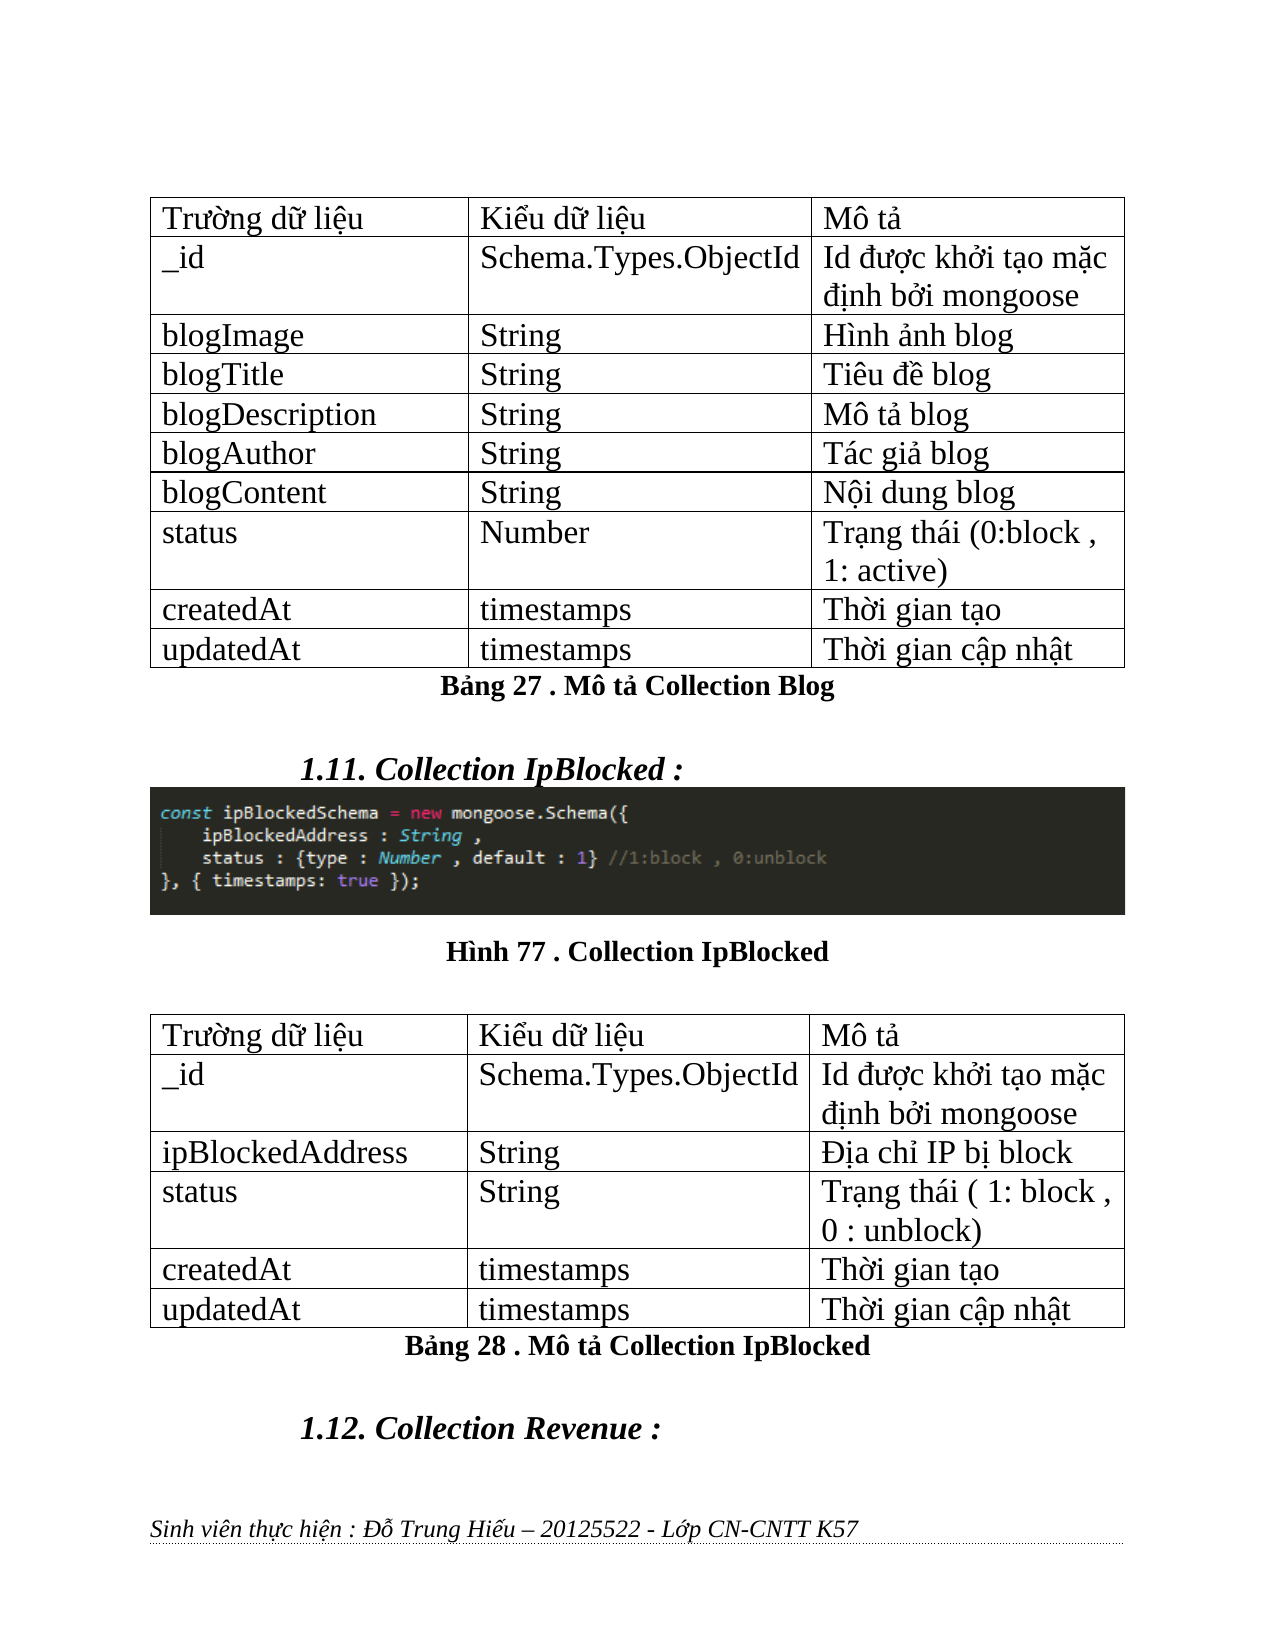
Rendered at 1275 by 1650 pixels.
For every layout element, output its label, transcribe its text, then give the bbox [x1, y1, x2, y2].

table_cell Thời gian tạo [810, 1249, 1124, 1288]
table_cell Schema.Types.ObjectId [468, 1055, 809, 1131]
table_cell Schema.Types.ObjectId [469, 237, 811, 314]
table_cell updatedAt [151, 1289, 467, 1327]
table_cell Trạng thái (0:block , 1: active) [812, 512, 1124, 588]
table_header Mô tả [810, 1015, 1124, 1053]
table_cell Id được khởi tạo mặc định bởi mongoose [812, 237, 1124, 314]
list Collection Revenue : [300, 1408, 1125, 1447]
table_cell String [469, 315, 811, 353]
table_cell String [468, 1132, 809, 1171]
table_cell _id [151, 1055, 467, 1131]
table_header Mô tả [812, 198, 1124, 236]
table_cell status [151, 512, 468, 588]
table_header Kiểu dữ liệu [468, 1015, 809, 1053]
table_cell Trạng thái ( 1: block , 0 : unblock) [810, 1172, 1124, 1248]
table_cell Hình ảnh blog [812, 315, 1124, 353]
table_cell blogContent [151, 473, 468, 511]
table_cell Tác giả blog [812, 433, 1124, 471]
table_cell String [469, 433, 811, 471]
table_cell blogDescription [151, 394, 468, 432]
table_cell String [469, 394, 811, 432]
picture [150, 787, 1125, 915]
table_cell String [468, 1172, 809, 1248]
text Hình 77 . Collection IpBlocked [150, 934, 1125, 967]
table_header Kiểu dữ liệu [469, 198, 811, 236]
table_cell timestamps [468, 1249, 809, 1288]
table_cell timestamps [468, 1289, 809, 1327]
table_cell ipBlockedAddress [151, 1132, 467, 1171]
table_cell status [151, 1172, 467, 1248]
table_cell Tiêu đề blog [812, 354, 1124, 393]
text Bảng 28 . Mô tả Collection IpBlocked [150, 1328, 1125, 1362]
table_cell String [469, 473, 811, 511]
table_header Trường dữ liệu [151, 198, 468, 236]
table_cell Id được khởi tạo mặc định bởi mongoose [810, 1055, 1124, 1131]
table_cell _id [151, 237, 468, 314]
table_cell updatedAt [151, 629, 468, 667]
table_cell createdAt [151, 590, 468, 628]
table_cell timestamps [469, 590, 811, 628]
list Collection IpBlocked : [300, 749, 1125, 787]
table_cell Mô tả blog [812, 394, 1124, 432]
table_cell Thời gian cập nhật [812, 629, 1124, 667]
table_cell timestamps [469, 629, 811, 667]
table_cell blogTitle [151, 354, 468, 393]
table_cell blogAuthor [151, 433, 468, 471]
table_cell String [469, 354, 811, 393]
table_cell Nội dung blog [812, 473, 1124, 511]
table_cell Number [469, 512, 811, 588]
text Bảng 27 . Mô tả Collection Blog [150, 668, 1125, 702]
table_cell Địa chỉ IP bị block [810, 1132, 1124, 1171]
table_cell blogImage [151, 315, 468, 353]
table_cell Thời gian tạo [812, 590, 1124, 628]
table_cell Thời gian cập nhật [810, 1289, 1124, 1327]
table_header Trường dữ liệu [151, 1015, 467, 1053]
table_cell createdAt [151, 1249, 467, 1288]
